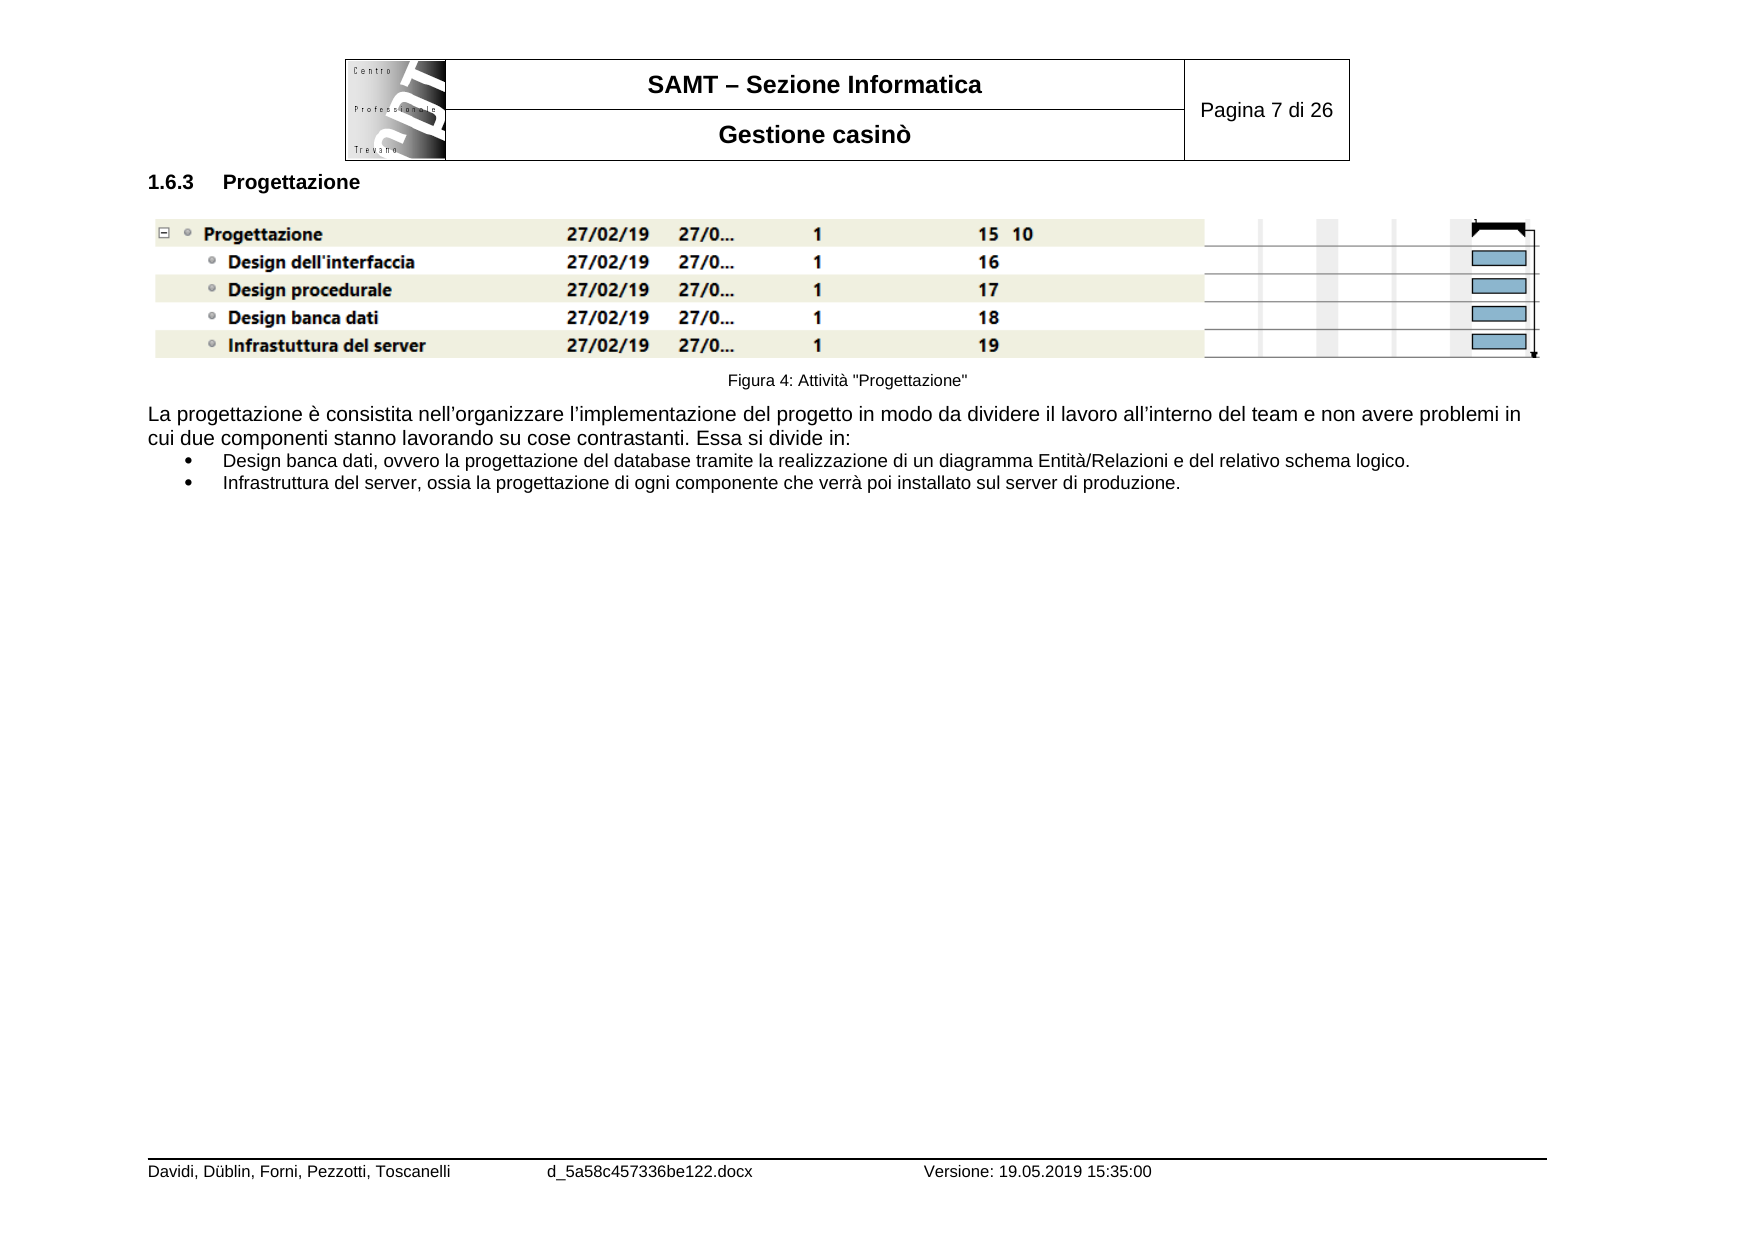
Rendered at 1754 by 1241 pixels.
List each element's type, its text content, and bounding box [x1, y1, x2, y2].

list Design banca dati, ovvero la progettazione del database tramite la realizzazione di un diagramma Entità/Relazioni e del relativo schema logico. [185, 450, 1547, 472]
list Infrastruttura del server, ossia la progettazione di ogni componente che verrà poi installato sul server di produzione. [185, 472, 1547, 493]
subtitle Progettazione [148, 170, 1547, 194]
picture [155, 219, 1540, 358]
picture [346, 60, 445, 159]
text La progettazione è consistita nell’organizzare l’implementazione del progetto in modo da dividere il lavoro all’interno del team e non avere problemi in cui due componenti stanno lavorando su cose contrastanti. Essa si divide in: [148, 402, 1547, 450]
